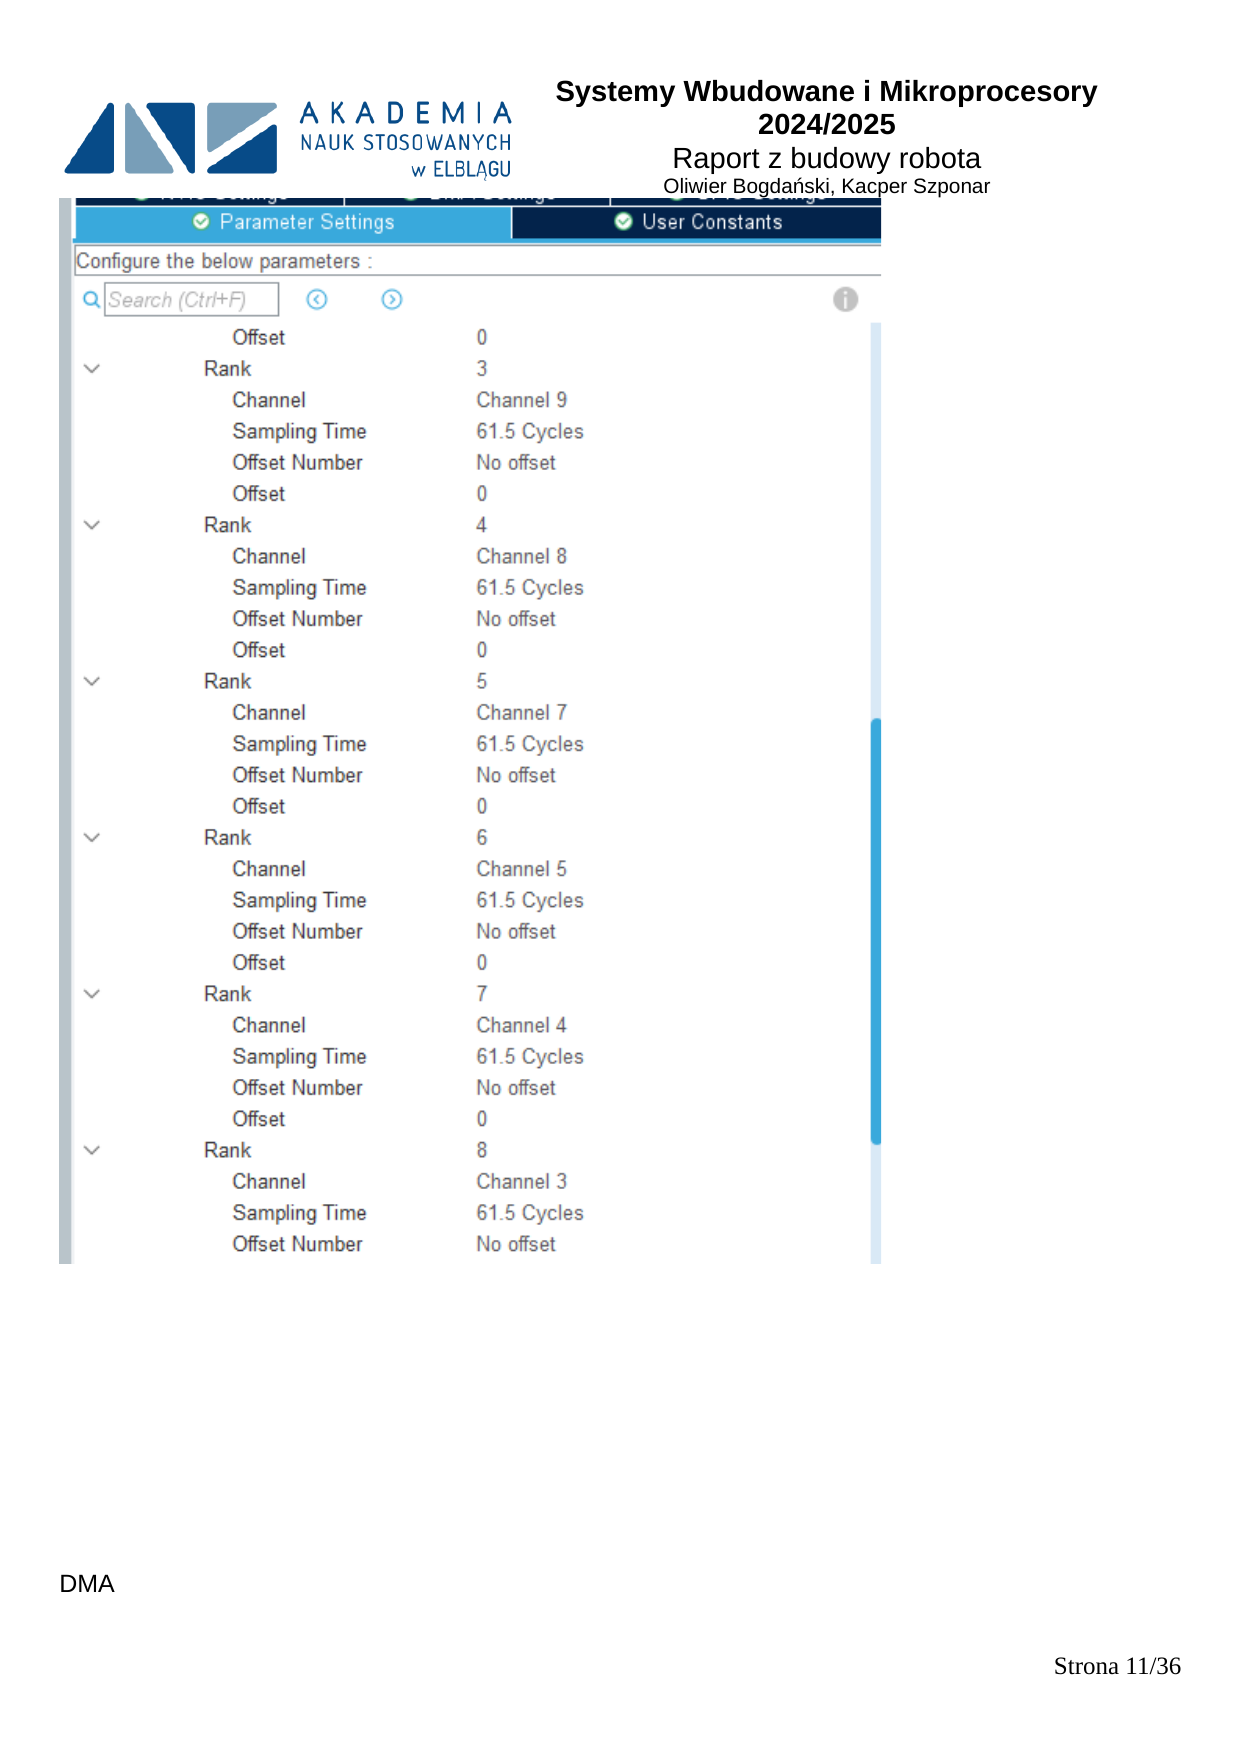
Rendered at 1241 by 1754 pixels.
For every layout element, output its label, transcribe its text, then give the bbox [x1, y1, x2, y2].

picture [59, 198, 882, 1264]
picture [63, 100, 515, 181]
text DMA [59, 1568, 1181, 1597]
